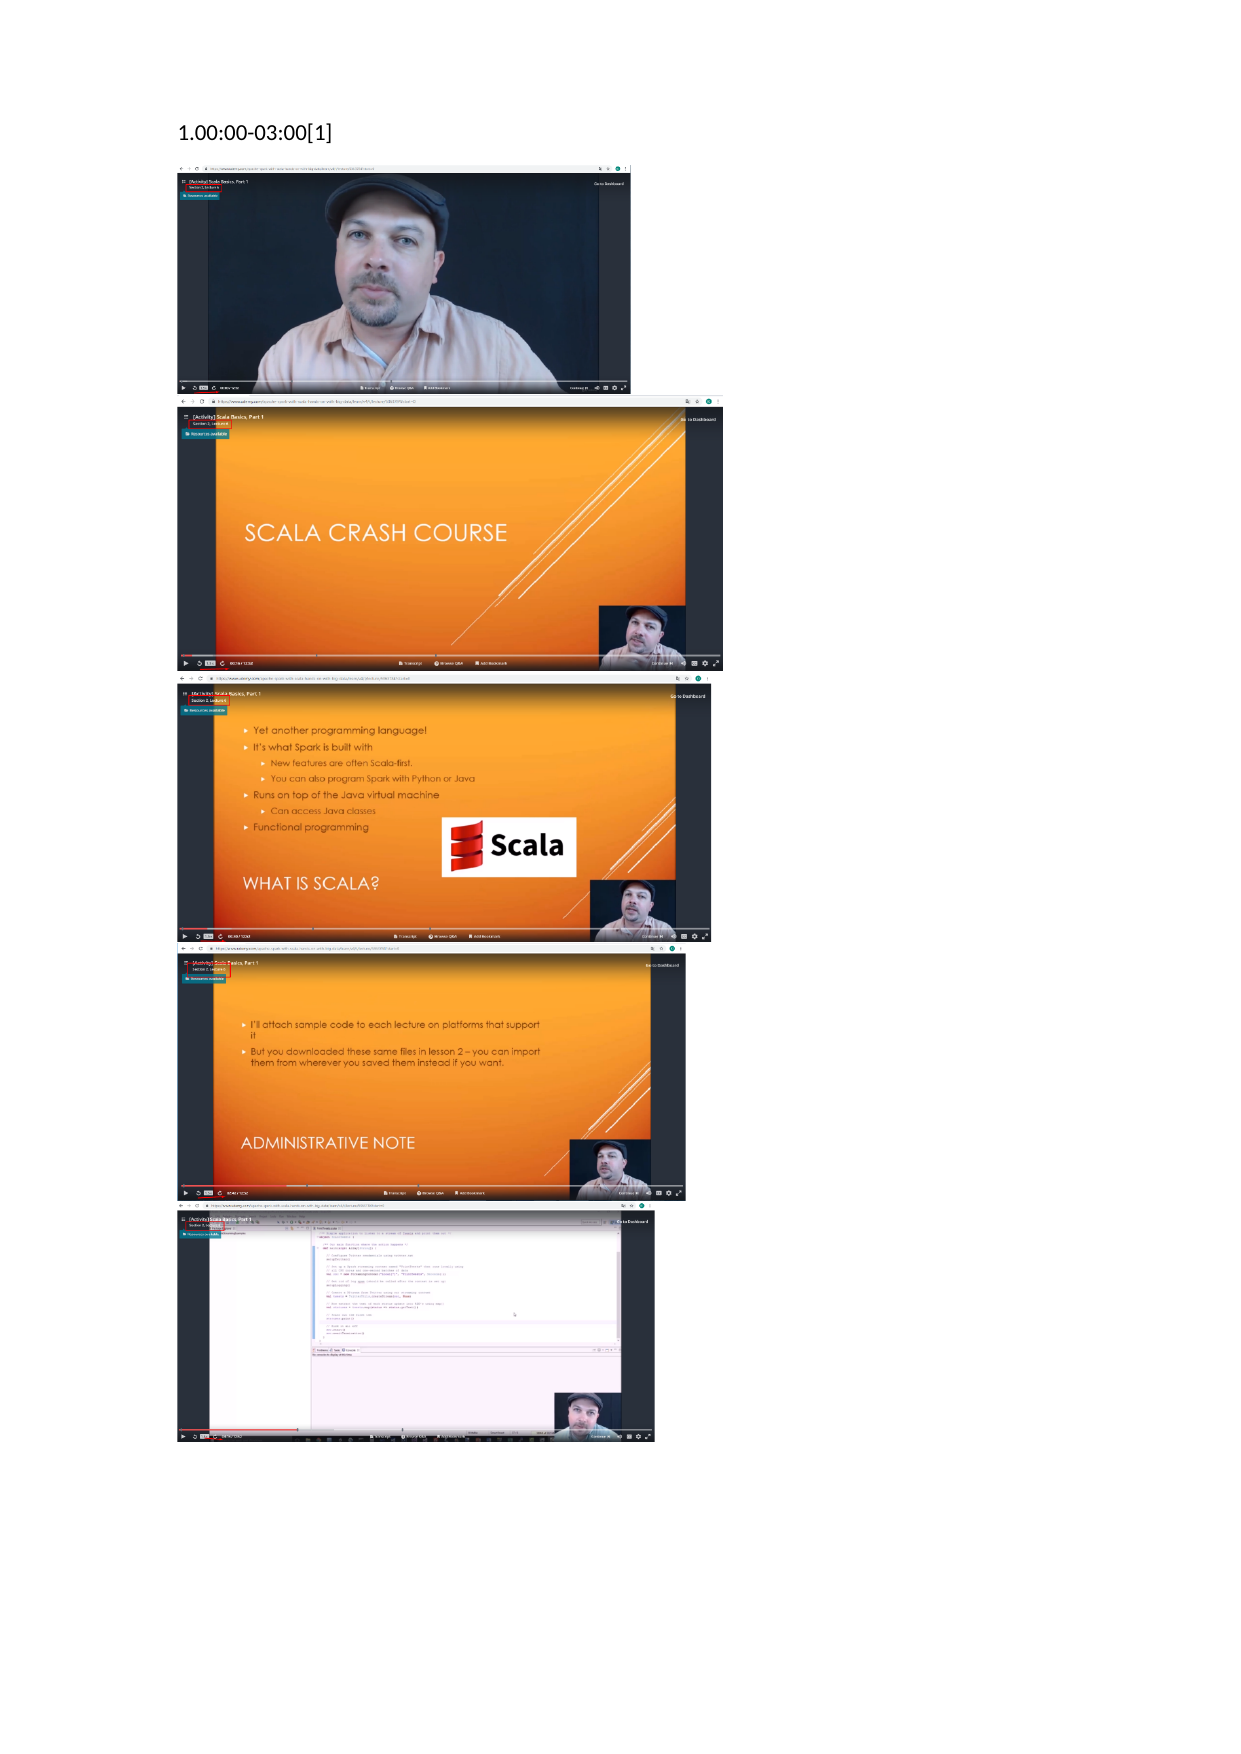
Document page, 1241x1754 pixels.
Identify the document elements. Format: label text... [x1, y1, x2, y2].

picture [177, 943, 686, 1201]
picture [177, 1202, 655, 1442]
text 1.00:00-03:00[1] [177, 118, 1152, 146]
picture [177, 165, 631, 394]
picture [177, 395, 723, 671]
picture [177, 673, 712, 942]
